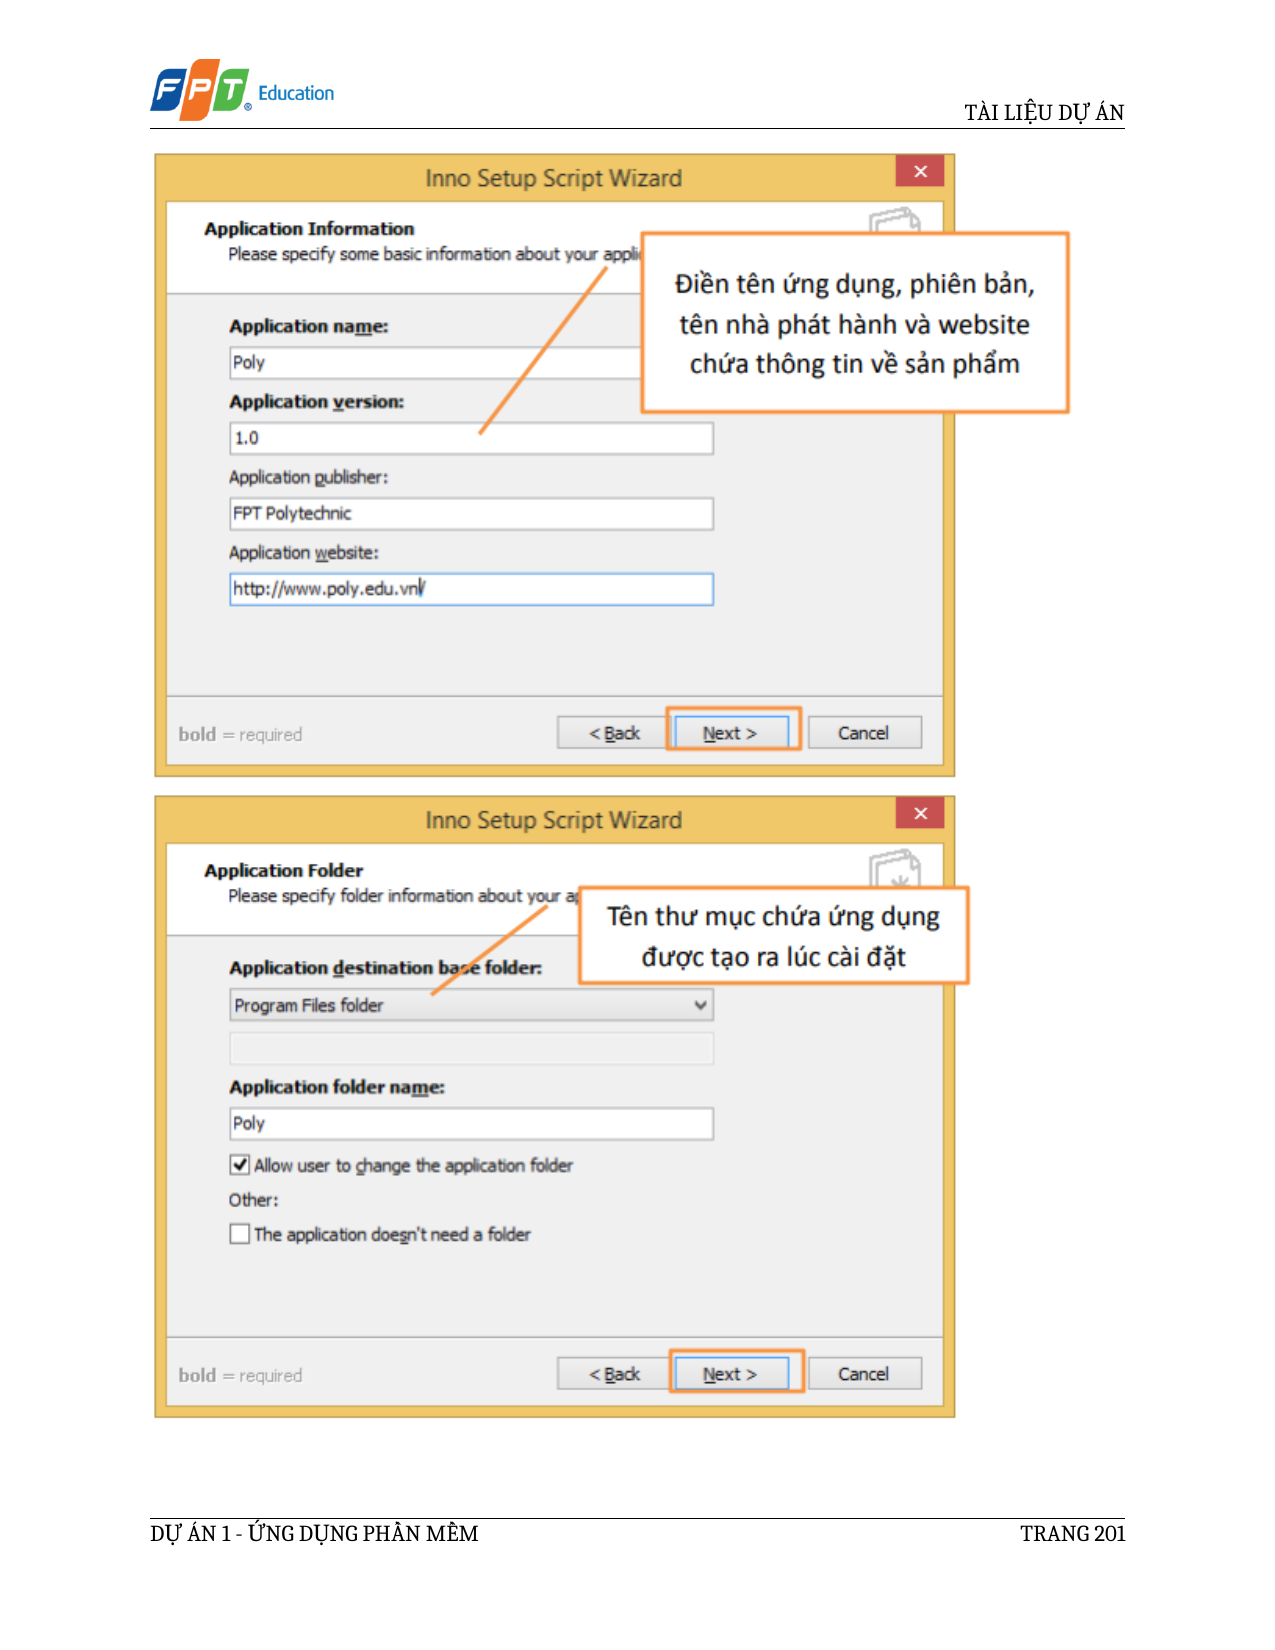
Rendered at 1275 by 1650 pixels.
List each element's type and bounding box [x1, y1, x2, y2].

picture [150, 791, 976, 1426]
picture [150, 150, 1075, 782]
picture [150, 59, 336, 121]
